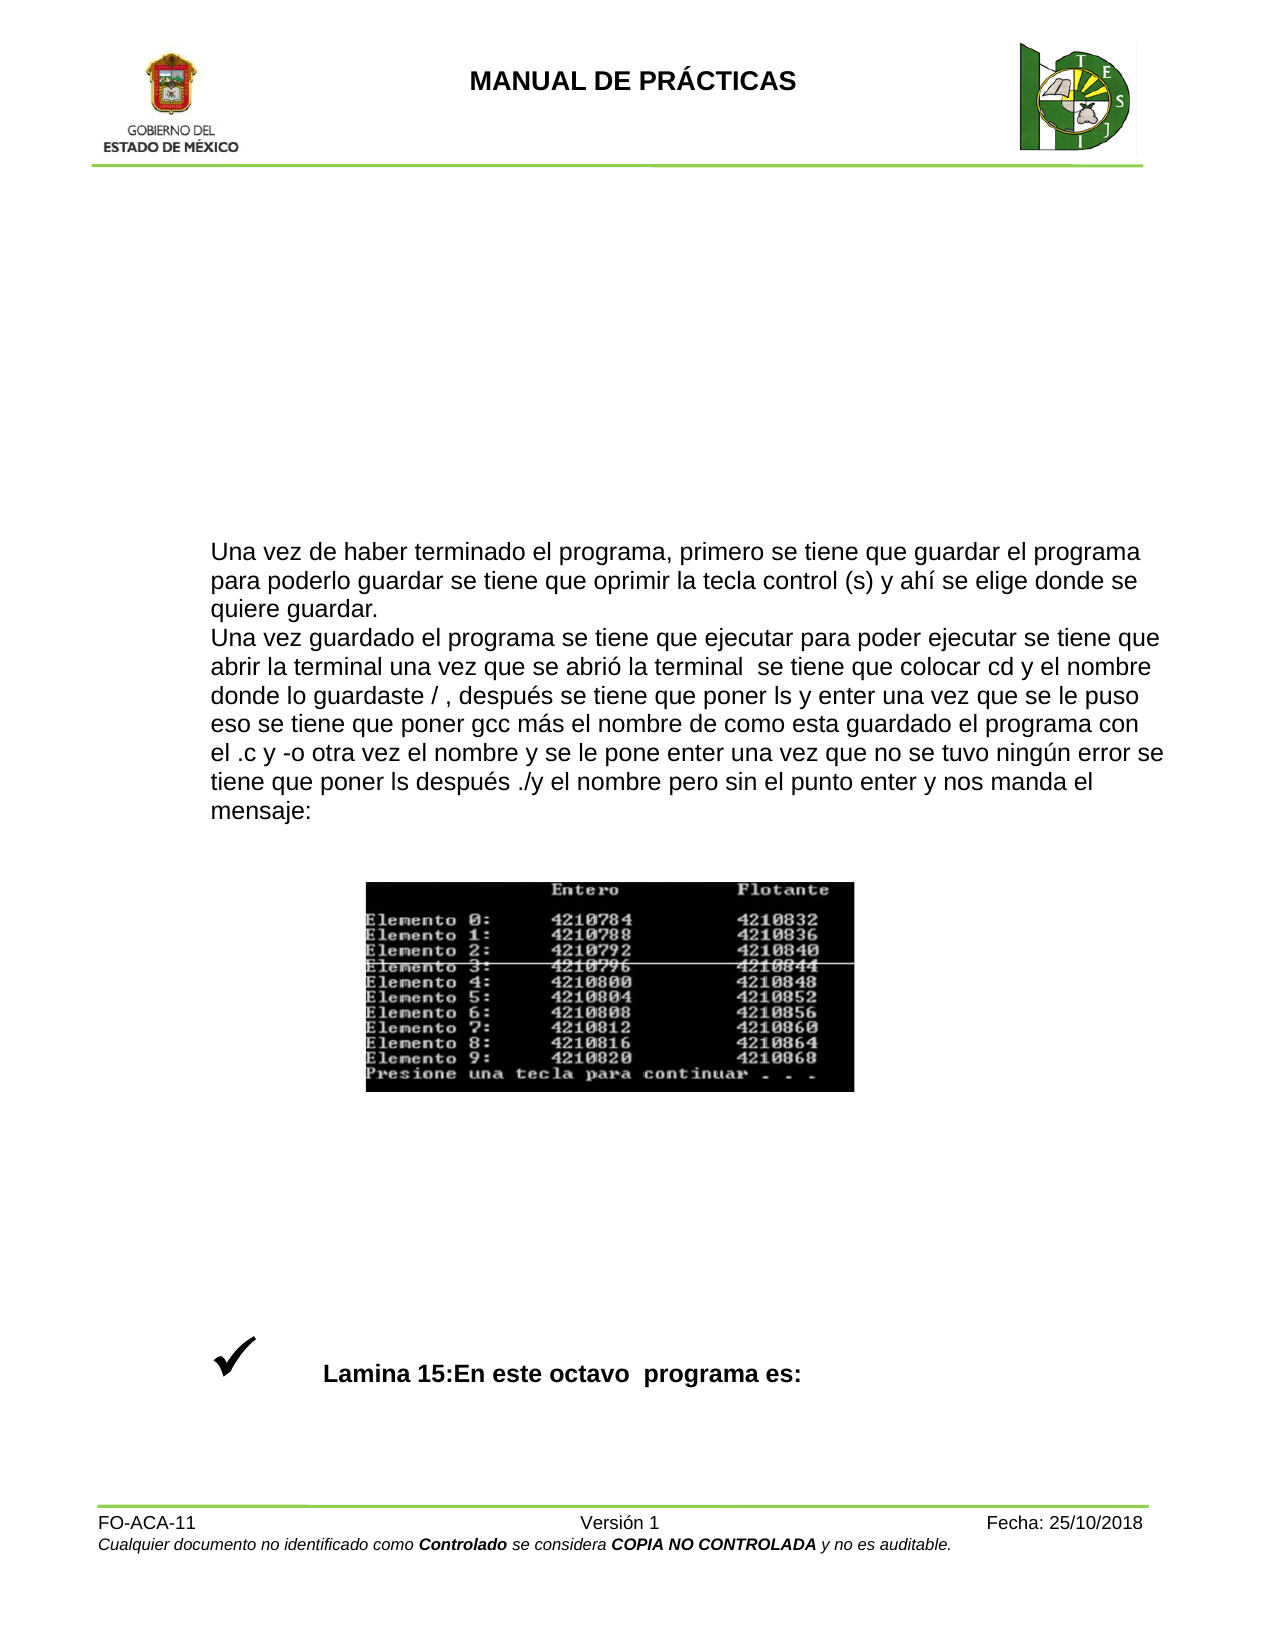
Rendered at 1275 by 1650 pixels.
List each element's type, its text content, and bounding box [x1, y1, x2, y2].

picture [95, 42, 241, 161]
list Lamina 15:En este octavo programa es: [210, 1342, 1183, 1395]
picture [1018, 41, 1137, 157]
text Una vez de haber terminado el programa, primero se tiene que guardar el programa para poderlo guardar se tiene que oprimir la tecla control (s) y ahí se elige donde se quiere guardar. [210, 537, 1183, 623]
picture [365, 882, 855, 1092]
text Una vez guardado el programa se tiene que ejecutar para poder ejecutar se tiene que abrir la terminal una vez que se abrió la terminal se tiene que colocar cd y el nombre donde lo guardaste / , después se tiene que poner ls y enter una vez que se le puso eso se tiene que poner gcc más el nombre de como esta guardado el programa con el .c y -o otra vez el nombre y se le pone enter una vez que no se tuvo ningún error se tiene que poner ls después ./y el nombre pero sin el punto enter y nos manda el mensaje: [210, 623, 1183, 824]
